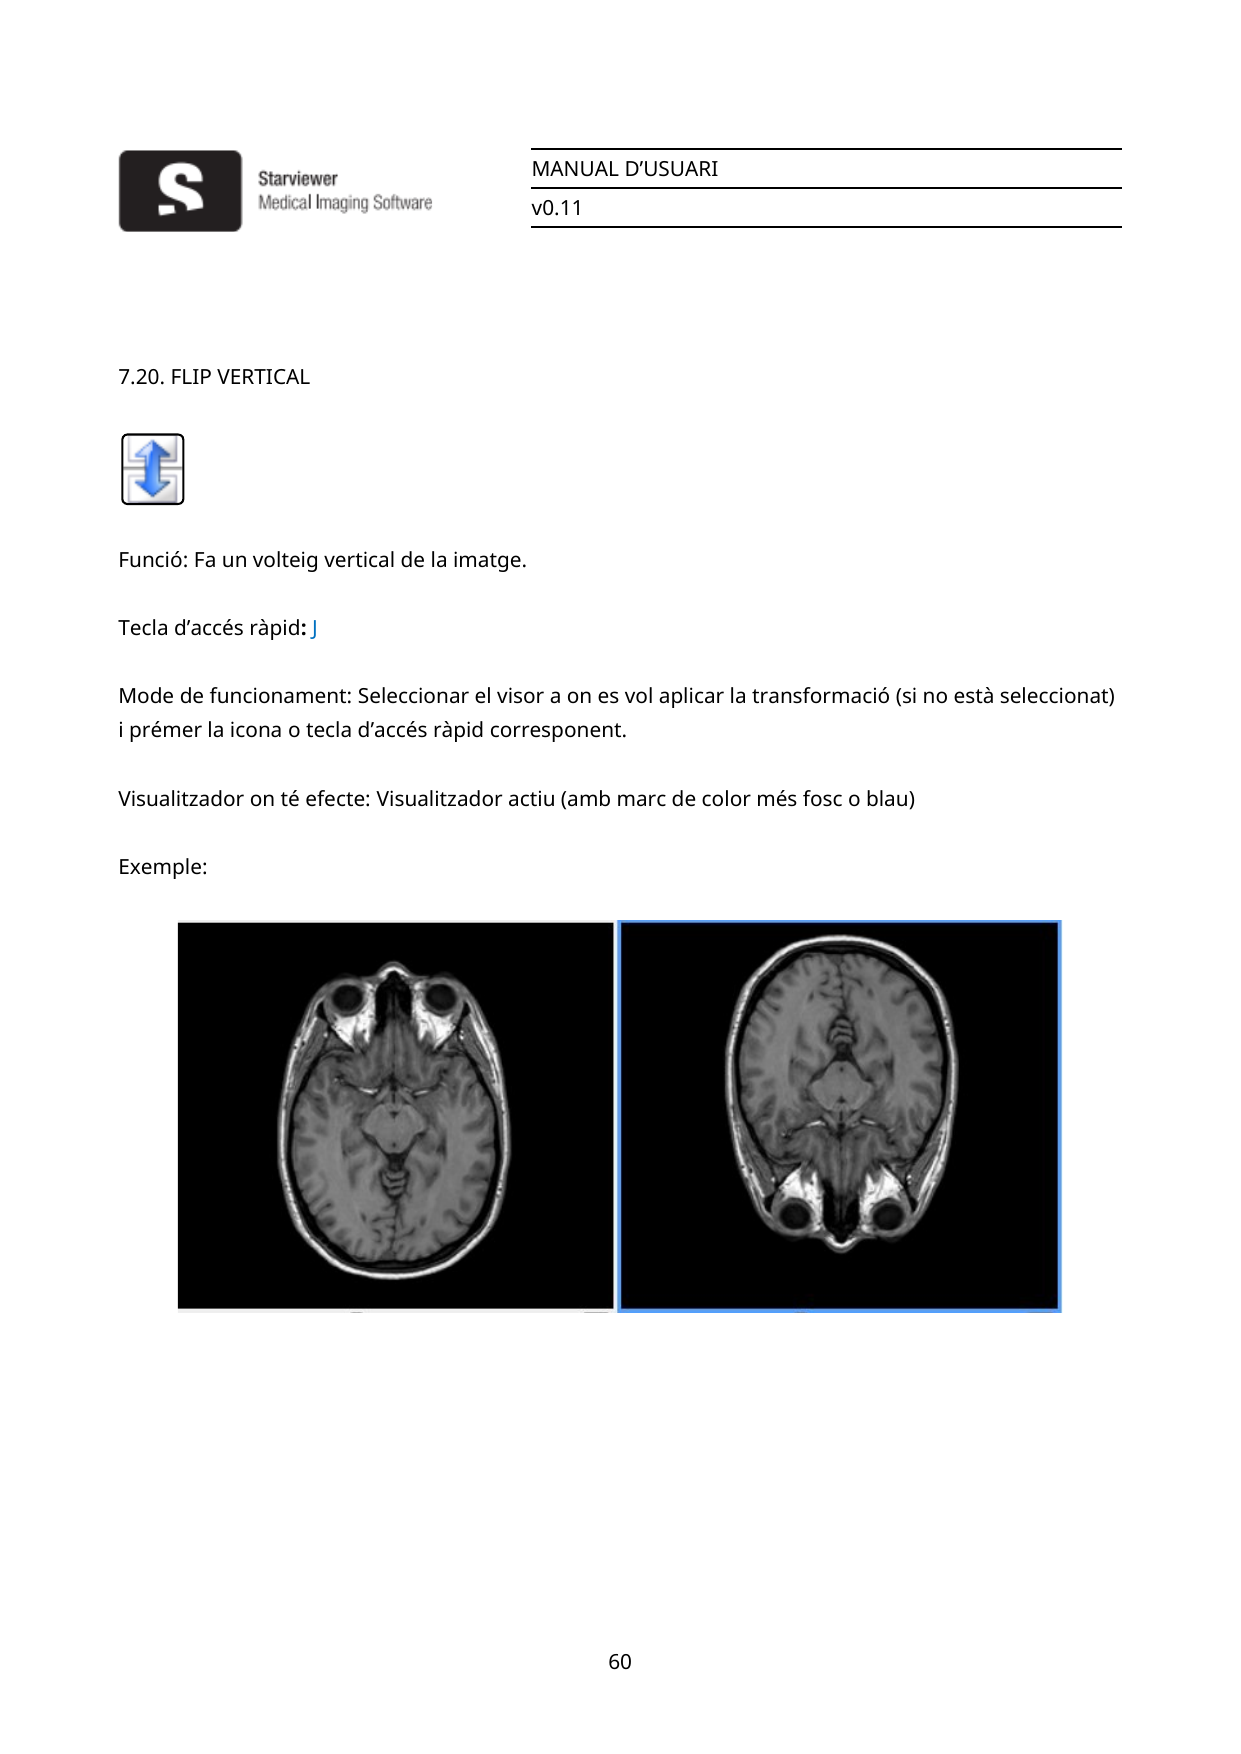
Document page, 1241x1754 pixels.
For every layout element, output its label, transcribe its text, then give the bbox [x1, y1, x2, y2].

text Funció: Fa un volteig vertical de la imatge. [118, 545, 1122, 574]
text Exemple: [118, 852, 1122, 880]
text Mode de funcionament: Seleccionar el visor a on es vol aplicar la transformació (si no està seleccionat) i prémer la icona o tecla d’accés ràpid corresponent. [118, 682, 1122, 744]
picture [177, 920, 1063, 1313]
subtitle Flip vertical [118, 362, 1122, 391]
text Visualitzador on té efecte: Visualitzador actiu (amb marc de color més fosc o blau) [118, 784, 1122, 812]
picture [124, 436, 182, 503]
text Tecla d’accés ràpid: J [118, 613, 1122, 642]
